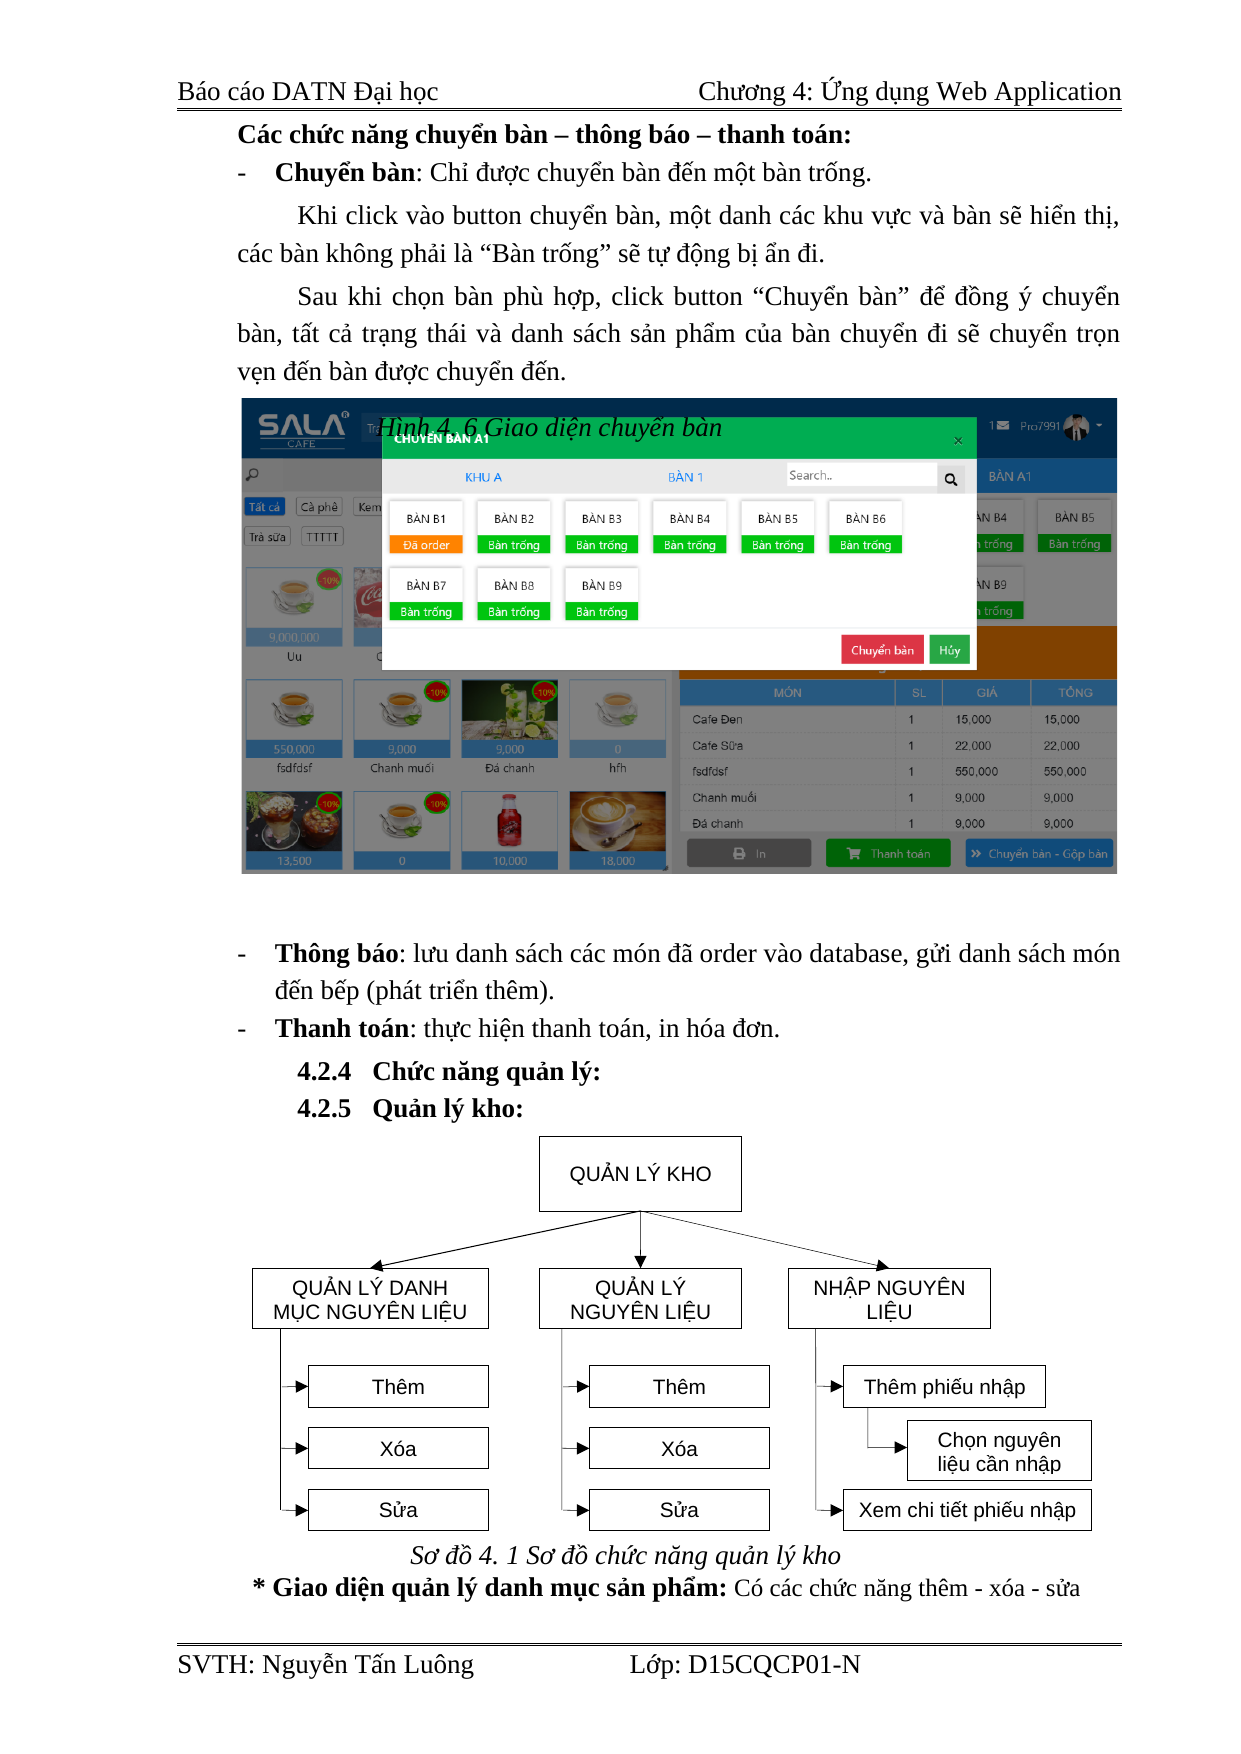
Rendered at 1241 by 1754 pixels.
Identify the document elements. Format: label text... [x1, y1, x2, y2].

picture [241, 398, 1118, 874]
list Quản lý kho: [297, 1093, 1122, 1124]
text Chuyển bàn: Chỉ được chuyển bàn đến một bàn trống. [237, 156, 1122, 187]
text Sau khi chọn bàn phù hợp, click button “Chuyển bàn” để đồng ý chuyển bàn, tất cả trạng thái và danh sách sản phẩm của bàn chuyển đi sẽ chuyển trọn vẹn đến bàn được chuyển đến. [237, 280, 1122, 386]
text Các chức năng chuyển bàn – thông báo – thanh toán: [237, 118, 1122, 150]
text Khi click vào button chuyển bàn, một danh các khu vực và bàn sẽ hiển thị, các bàn không phải là “Bàn trống” sẽ tự động bị ẩn đi. [237, 199, 1122, 268]
text Thanh toán: thực hiện thanh toán, in hóa đơn. [237, 1012, 1122, 1043]
text * Giao diện quản lý danh mục sản phẩm: Có các chức năng thêm - xóa - sửa [177, 1571, 1122, 1603]
text Thông báo: lưu danh sách các món đã order vào database, gửi danh sách món đến bếp (phát triển thêm). [237, 937, 1122, 1006]
list Chức năng quản lý: [297, 1055, 1122, 1086]
